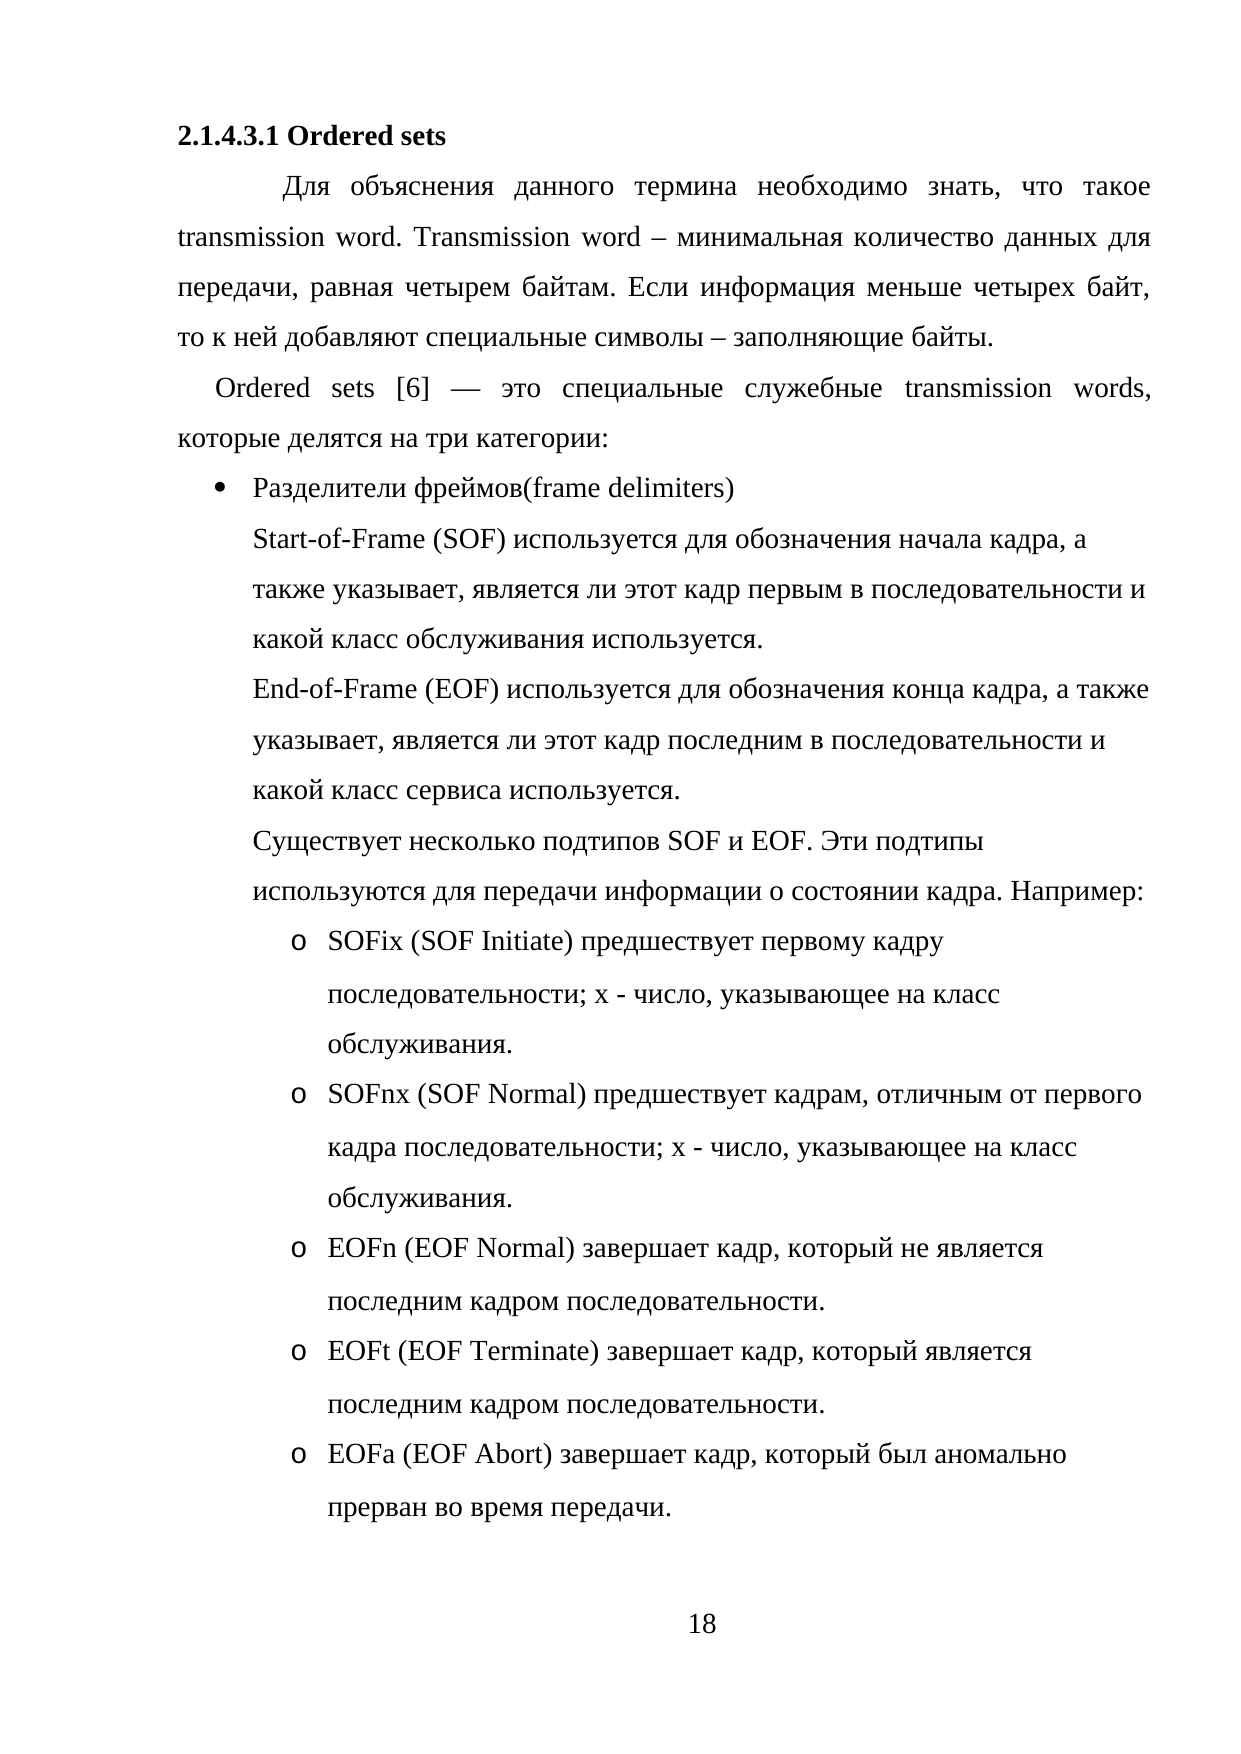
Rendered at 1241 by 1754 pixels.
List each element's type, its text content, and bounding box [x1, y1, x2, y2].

list EOFt (EOF Terminate) завершает кадр, который является последним кадром последовательности. [290, 1333, 1152, 1419]
subtitle Ordered sets [177, 118, 1152, 152]
list SOFnx (SOF Normal) предшествует кадрам, отличным от первого кадра последовательности; x - число, указывающее на класс обслуживания. [290, 1077, 1152, 1213]
list EOFa (EOF Abort) завершает кадр, который был аномально прерван во время передачи. [290, 1436, 1152, 1523]
list Разделители фреймов(frame delimiters) Start-of-Frame (SOF) используется для обозначения начала кадра, а также указывает, является ли этот кадр первым в последовательности и какой класс обслуживания используется. End-of-Frame (EOF) используется для обозначения конца кадра, а также указывает, является ли этот кадр последним в последовательности и какой класс сервиса используется. Существует несколько подтипов SOF и EOF. Эти подтипы используются для передачи информации о состоянии кадра. Например: [215, 470, 1152, 906]
text Для объяснения данного термина необходимо знать, что такое transmission word. Transmission word – минимальная количество данных для передачи, равная четырем байтам. Если информация меньше четырех байт, то к ней добавляют специальные символы – заполняющие байты. [177, 168, 1152, 353]
text Ordered sets [6] — это специальные служебные transmission words, которые делятся на три категории: [177, 370, 1152, 453]
list SOFix (SOF Initiate) предшествует первому кадру последовательности; x - число, указывающее на класс обслуживания. [290, 923, 1152, 1060]
list EOFn (EOF Normal) завершает кадр, который не является последним кадром последовательности. [290, 1230, 1152, 1316]
